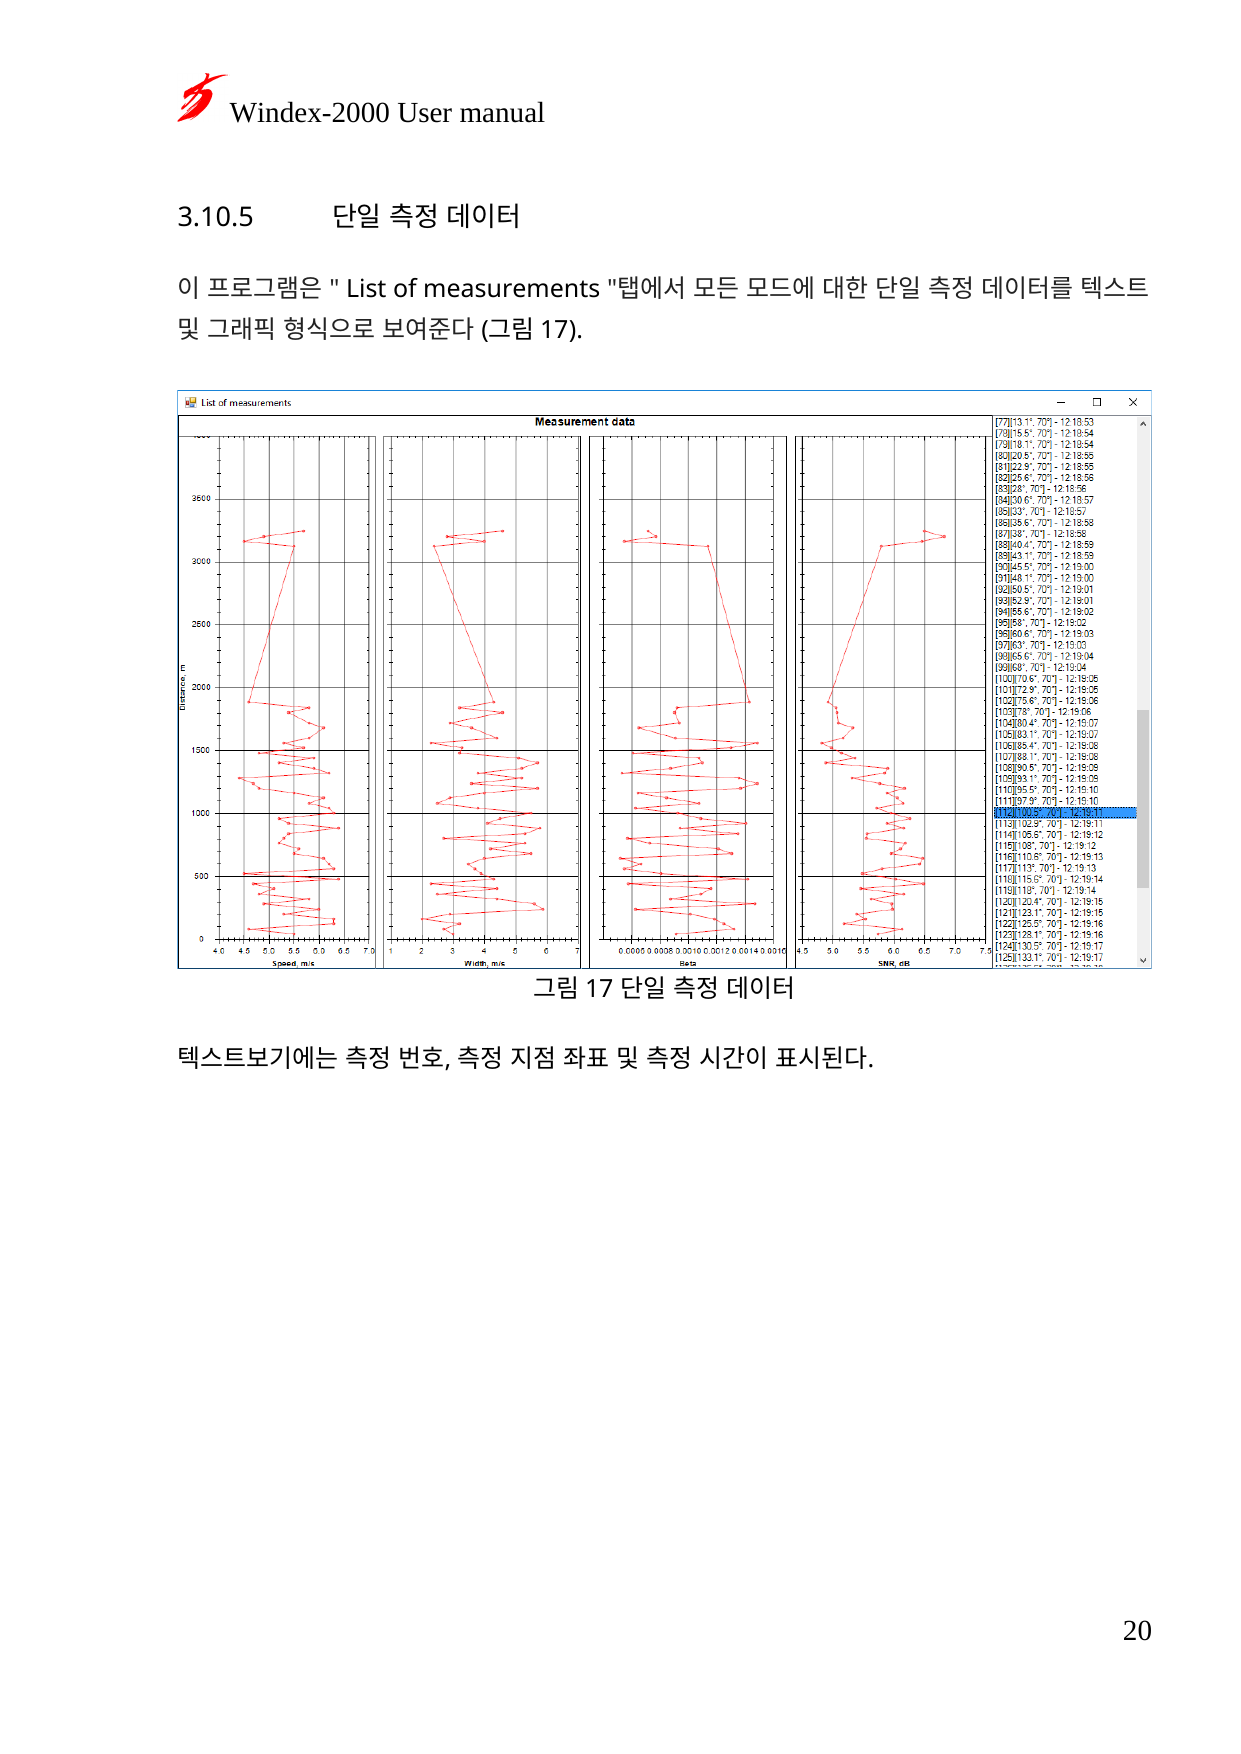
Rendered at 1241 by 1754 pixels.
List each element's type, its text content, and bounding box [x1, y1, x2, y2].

subtitle 단일 측정 데이터 [177, 195, 1152, 235]
picture [177, 73, 230, 122]
text 텍스트보기에는 측정 번호, 측정 지점 좌표 및 측정 시간이 표시된다. [177, 1038, 1152, 1074]
picture [177, 390, 1152, 969]
